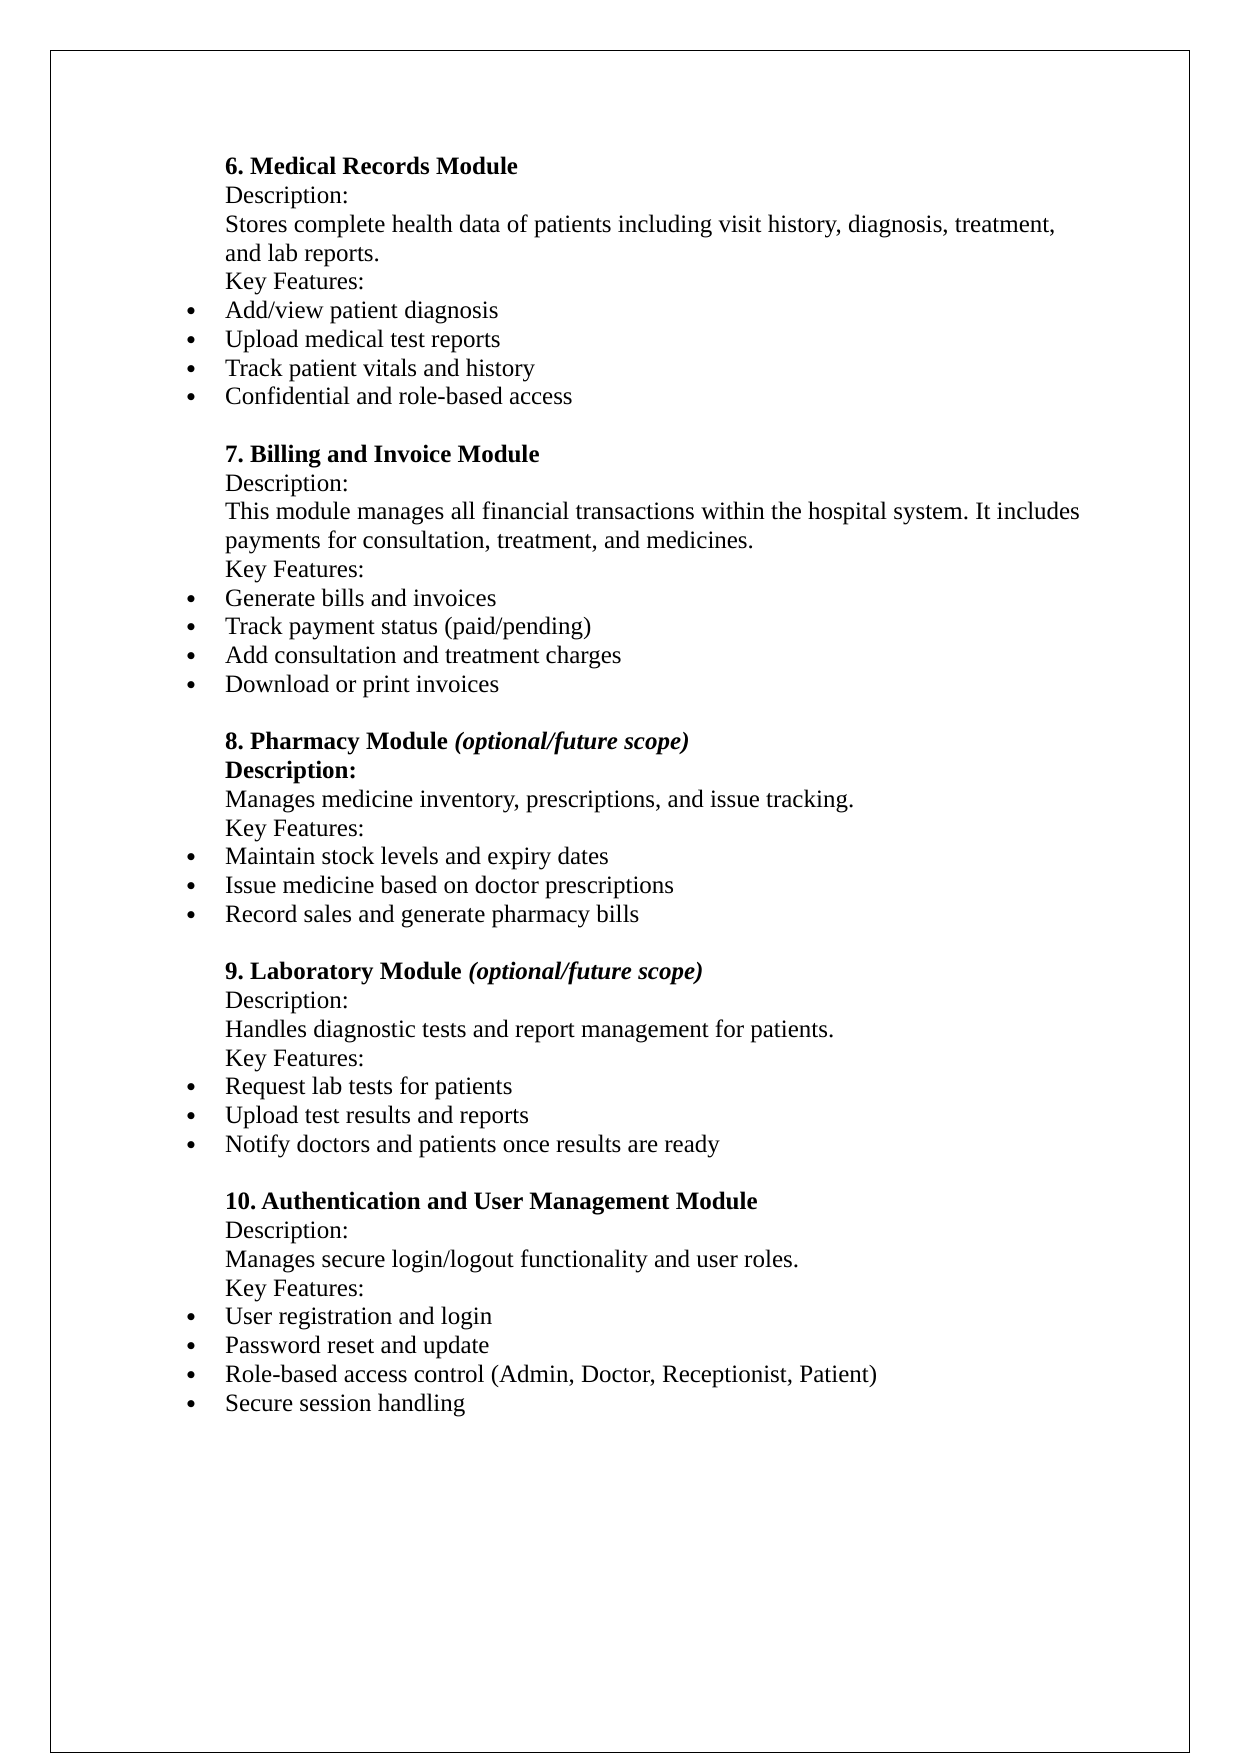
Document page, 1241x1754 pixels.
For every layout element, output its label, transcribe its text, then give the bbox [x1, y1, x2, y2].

text 6. Medical Records Module [225, 151, 1090, 180]
list Track patient vitals and history [187, 353, 1090, 381]
list Secure session handling [187, 1388, 1090, 1416]
text 7. Billing and Invoice Module [225, 439, 1090, 468]
list Download or print invoices [187, 669, 1090, 698]
list Add consultation and treatment charges [187, 640, 1090, 669]
text Description: Manages medicine inventory, prescriptions, and issue tracking. [225, 755, 1090, 813]
list Role-based access control (Admin, Doctor, Receptionist, Patient) [187, 1359, 1090, 1388]
list Upload medical test reports [187, 324, 1090, 353]
text 8. Pharmacy Module (optional/future scope) [225, 726, 1090, 755]
text Description: Handles diagnostic tests and report management for patients. [225, 985, 1090, 1043]
list Password reset and update [187, 1330, 1090, 1359]
list Track payment status (paid/pending) [187, 611, 1090, 640]
list Upload test results and reports [187, 1100, 1090, 1129]
text Description: Stores complete health data of patients including visit history, diagnosis, treatment, and lab reports. [225, 180, 1090, 266]
list Confidential and role-based access [187, 381, 1090, 410]
text Key Features: [225, 266, 1090, 295]
text Description: This module manages all financial transactions within the hospital system. It includes payments for consultation, treatment, and medicines. [225, 468, 1090, 554]
list User registration and login [187, 1301, 1090, 1330]
list Request lab tests for patients [187, 1071, 1090, 1100]
text Key Features: [225, 1043, 1090, 1071]
list Issue medicine based on doctor prescriptions [187, 870, 1090, 899]
text 9. Laboratory Module (optional/future scope) [225, 956, 1090, 985]
text Key Features: [225, 813, 1090, 841]
text Description: Manages secure login/logout functionality and user roles. [225, 1215, 1090, 1273]
text 10. Authentication and User Management Module [225, 1186, 1090, 1215]
list Generate bills and invoices [187, 583, 1090, 611]
list Add/view patient diagnosis [187, 295, 1090, 324]
list Notify doctors and patients once results are ready [187, 1129, 1090, 1158]
list Maintain stock levels and expiry dates [187, 841, 1090, 870]
text Key Features: [225, 554, 1090, 583]
text Key Features: [225, 1273, 1090, 1301]
list Record sales and generate pharmacy bills [187, 899, 1090, 928]
